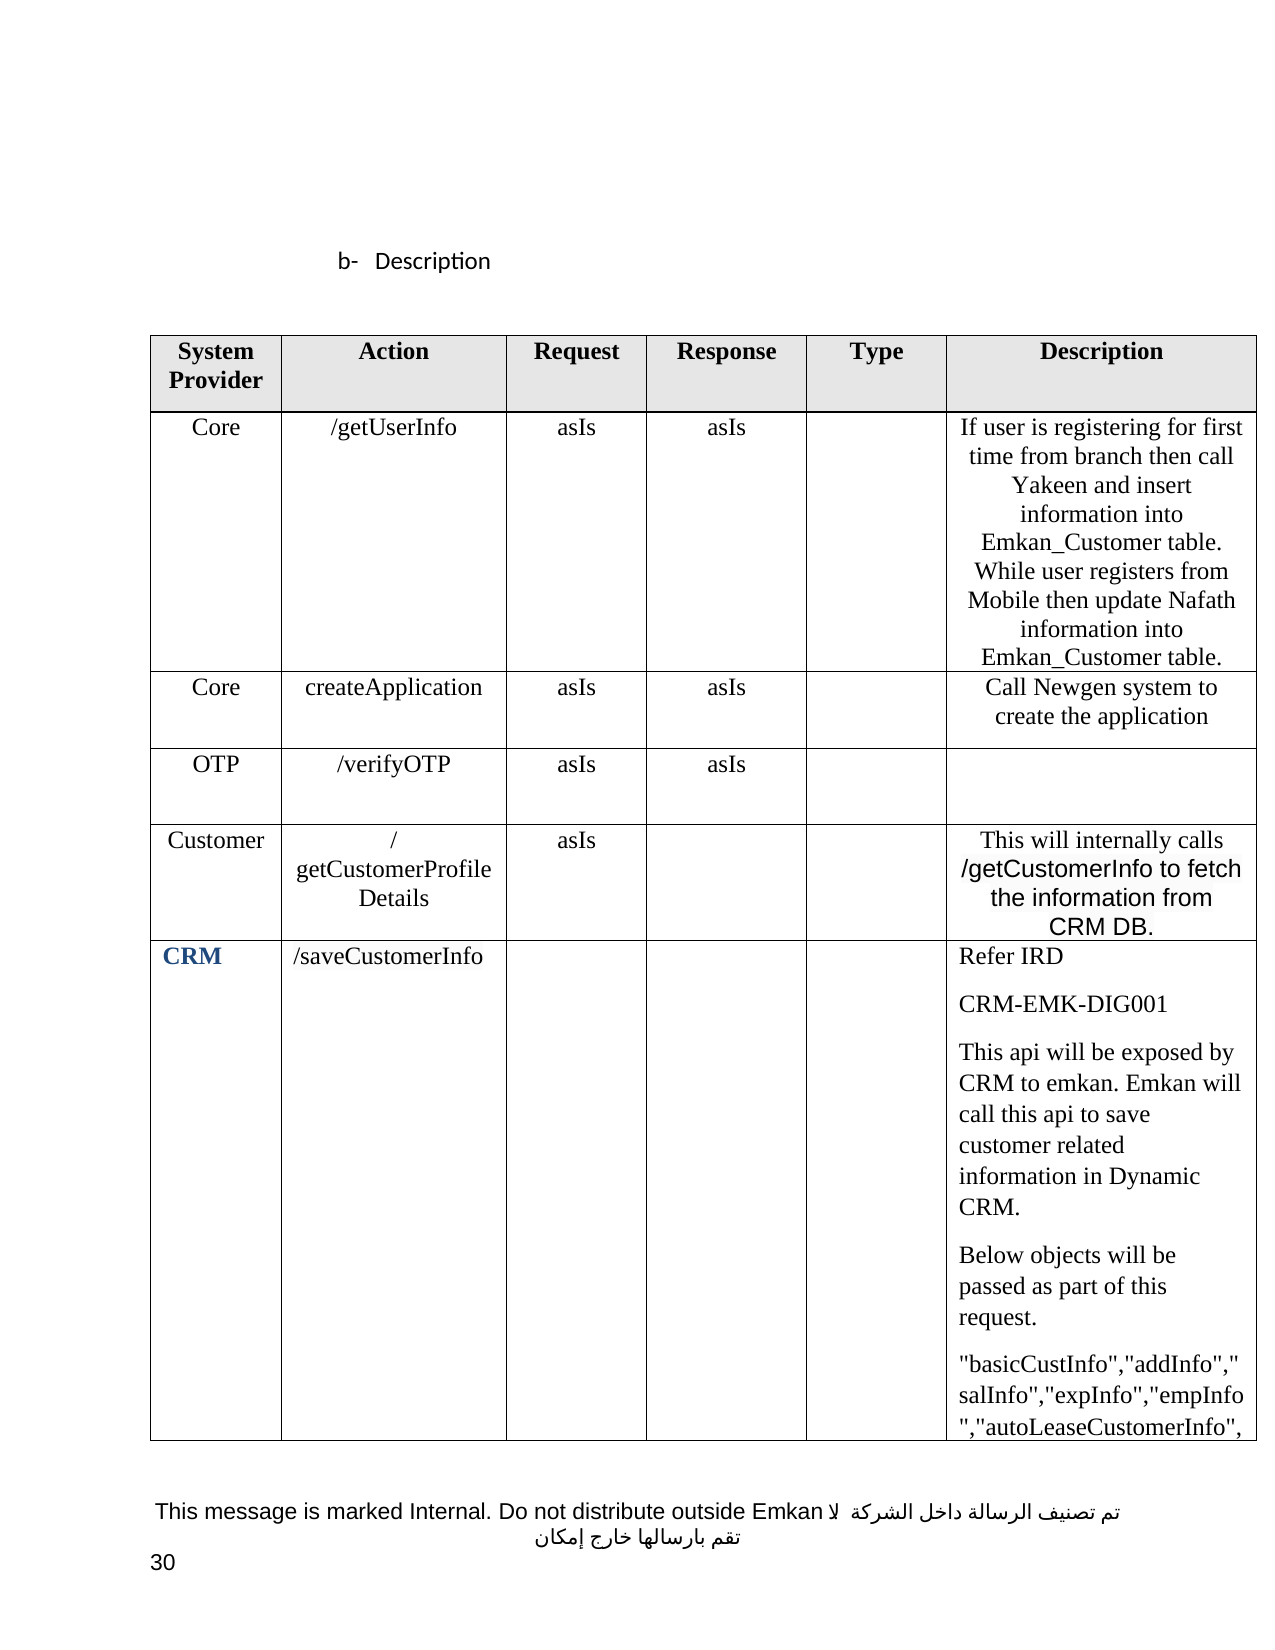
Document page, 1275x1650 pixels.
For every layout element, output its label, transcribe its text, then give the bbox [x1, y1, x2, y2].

table_header Type [807, 336, 946, 411]
table_cell /getCustomerProfileDetails [282, 825, 506, 940]
table_cell asIs [507, 825, 646, 940]
table_cell CRM [151, 941, 281, 1440]
table_cell /verifyOTP [282, 749, 506, 824]
table_cell [947, 749, 1256, 824]
table_cell [647, 941, 806, 1440]
table_cell asIs [647, 749, 806, 824]
table_cell [807, 749, 946, 824]
table_cell [807, 413, 946, 671]
table_cell asIs [507, 413, 646, 671]
table_cell asIs [647, 413, 806, 671]
table_cell asIs [647, 672, 806, 748]
table_cell [807, 672, 946, 748]
table_header Action [282, 336, 506, 411]
table_cell If user is registering for first time from branch then call Yakeen and insert information into Emkan_Customer table. While user registers from Mobile then update Nafath information into Emkan_Customer table. [947, 413, 1256, 671]
table_cell [807, 825, 946, 940]
table_cell asIs [507, 749, 646, 824]
table_cell Customer [151, 825, 281, 940]
table_cell createApplication [282, 672, 506, 748]
list Description [337, 245, 1125, 276]
table_header Request [507, 336, 646, 411]
table_cell This will internally calls /getCustomerInfo to fetch the information from CRM DB. [947, 825, 1256, 940]
table_cell Core [151, 672, 281, 748]
table_cell /saveCustomerInfo [282, 941, 506, 1440]
table_cell asIs [507, 672, 646, 748]
table_cell [807, 941, 946, 1440]
table_header Description [947, 336, 1256, 411]
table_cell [947, 941, 1256, 1440]
table_cell Call Newgen system to create the application [947, 672, 1256, 748]
table_cell OTP [151, 749, 281, 824]
table_cell /getUserInfo [282, 413, 506, 671]
table_cell Core [151, 413, 281, 671]
table_header Response [647, 336, 806, 411]
table_cell [507, 941, 646, 1440]
table_header System Provider [151, 336, 281, 411]
table_cell [647, 825, 806, 940]
